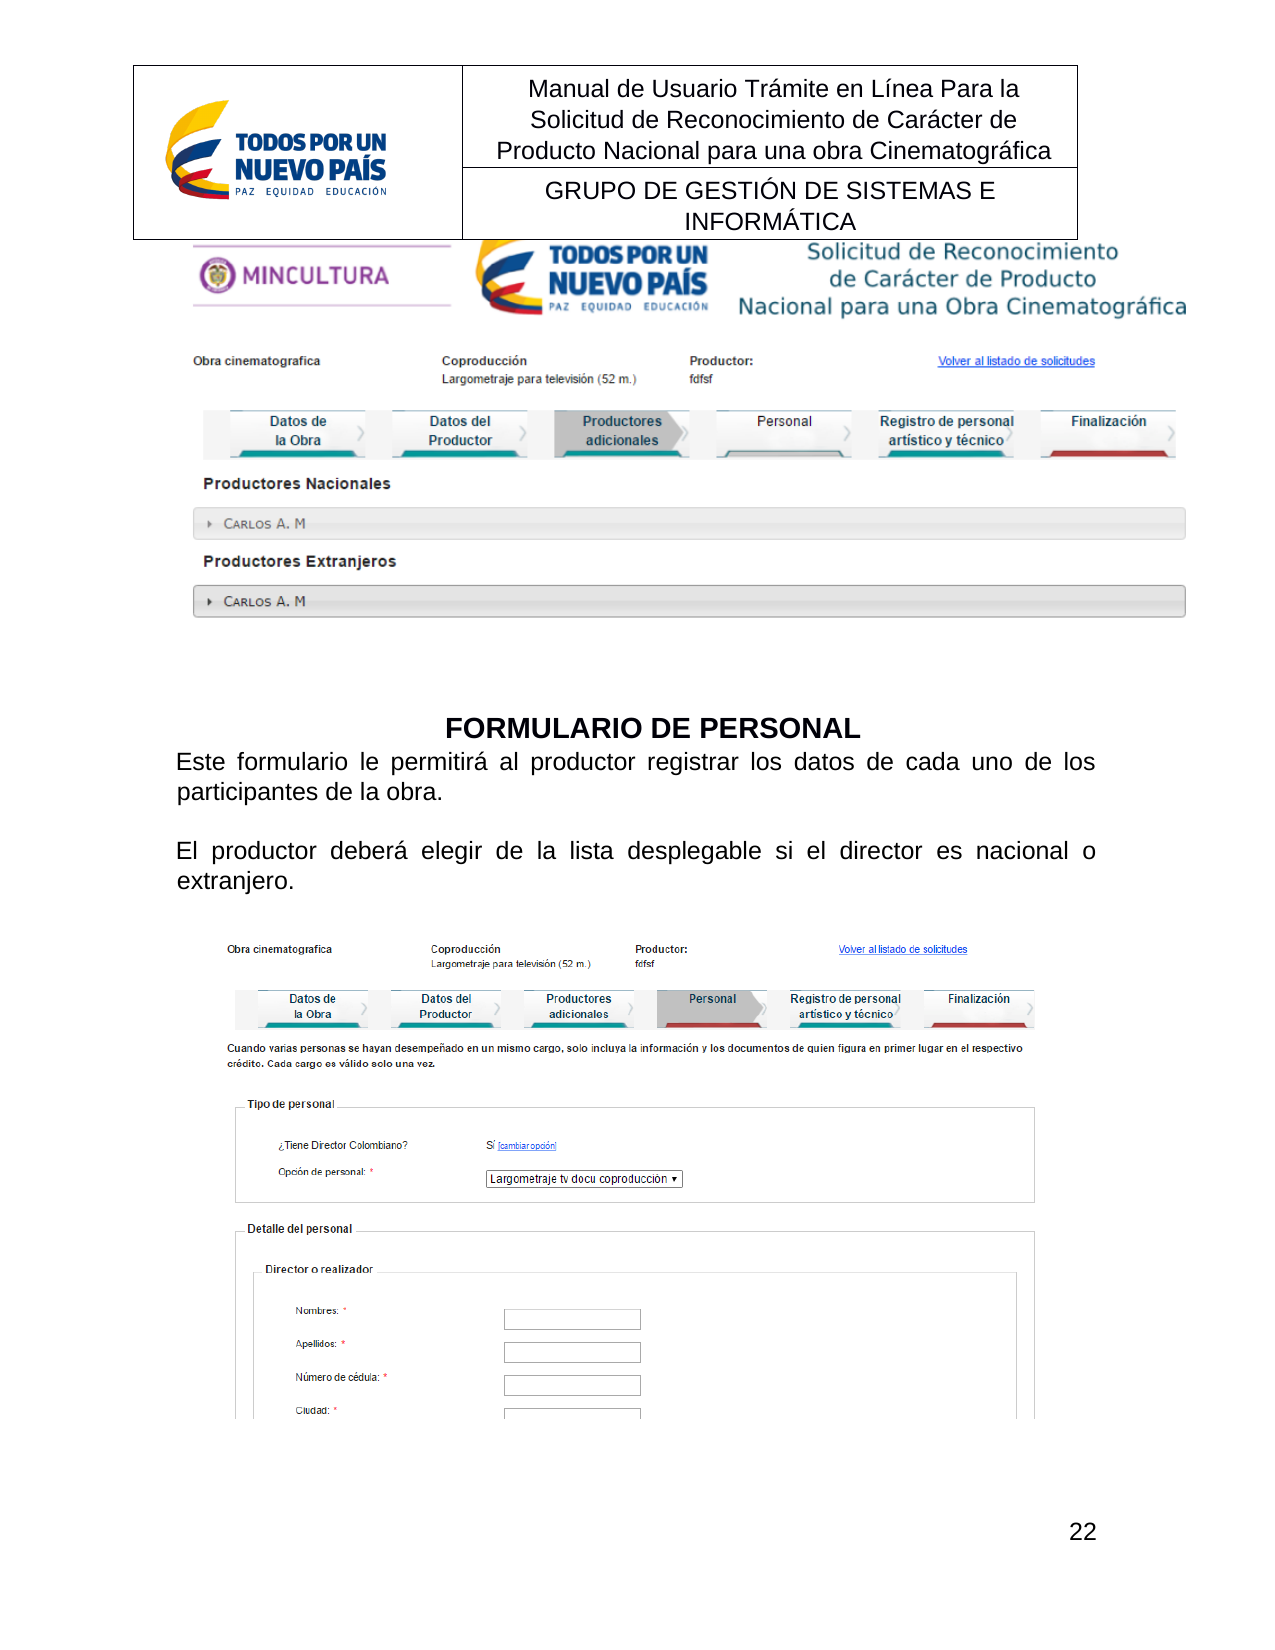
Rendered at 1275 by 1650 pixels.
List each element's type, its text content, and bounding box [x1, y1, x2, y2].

text Este formulario le permitirá al productor registrar los datos de cada uno de los participantes de la obra. [176, 747, 1098, 806]
picture [153, 73, 396, 237]
picture [224, 923, 1051, 1419]
subtitle FORMULARIO DE PERSONAL [445, 711, 1098, 744]
text El productor deberá elegir de la lista desplegable si el director es nacional o extranjero. [176, 836, 1098, 895]
picture [175, 240, 1194, 642]
